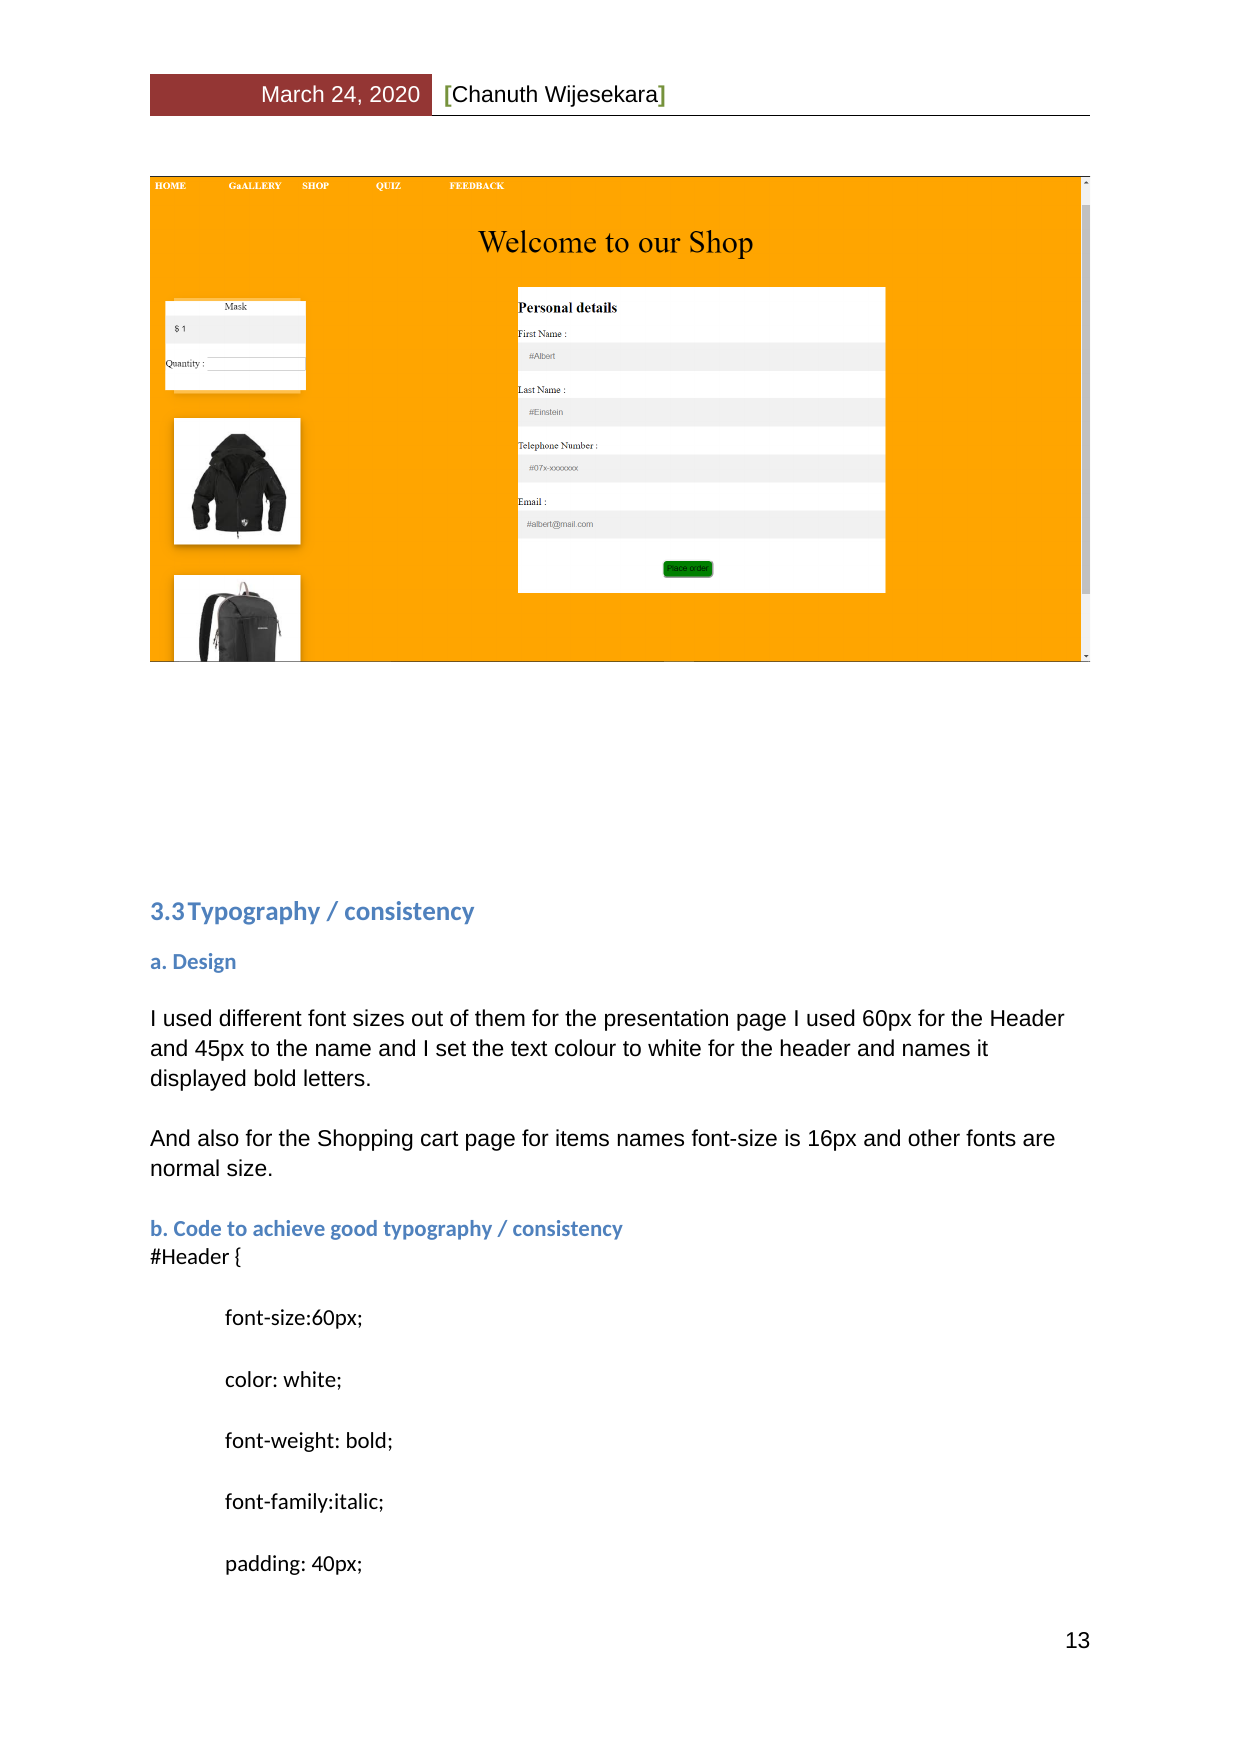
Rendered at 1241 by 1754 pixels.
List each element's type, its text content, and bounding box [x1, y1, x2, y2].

picture [150, 176, 1091, 662]
text padding: 40px; [150, 1549, 1090, 1577]
text I used different font sizes out of them for the presentation page I used 60px for the Header and 45px to the name and I set the text colour to white for the header and names it displayed bold letters. [150, 1005, 1090, 1091]
text font-weight: bold; [150, 1426, 1090, 1454]
text font-family:italic; [150, 1487, 1090, 1516]
text font-size:60px; [150, 1303, 1090, 1331]
subtitle b. Code to achieve good typography / consistency [150, 1214, 1090, 1242]
subtitle a. Design [150, 947, 1090, 976]
text color: white; [150, 1365, 1090, 1393]
text And also for the Shopping cart page for items names font-size is 16px and other fonts are normal size. [150, 1124, 1090, 1181]
text #Header { [150, 1242, 1090, 1270]
subtitle Typography / consistency [150, 894, 1090, 927]
